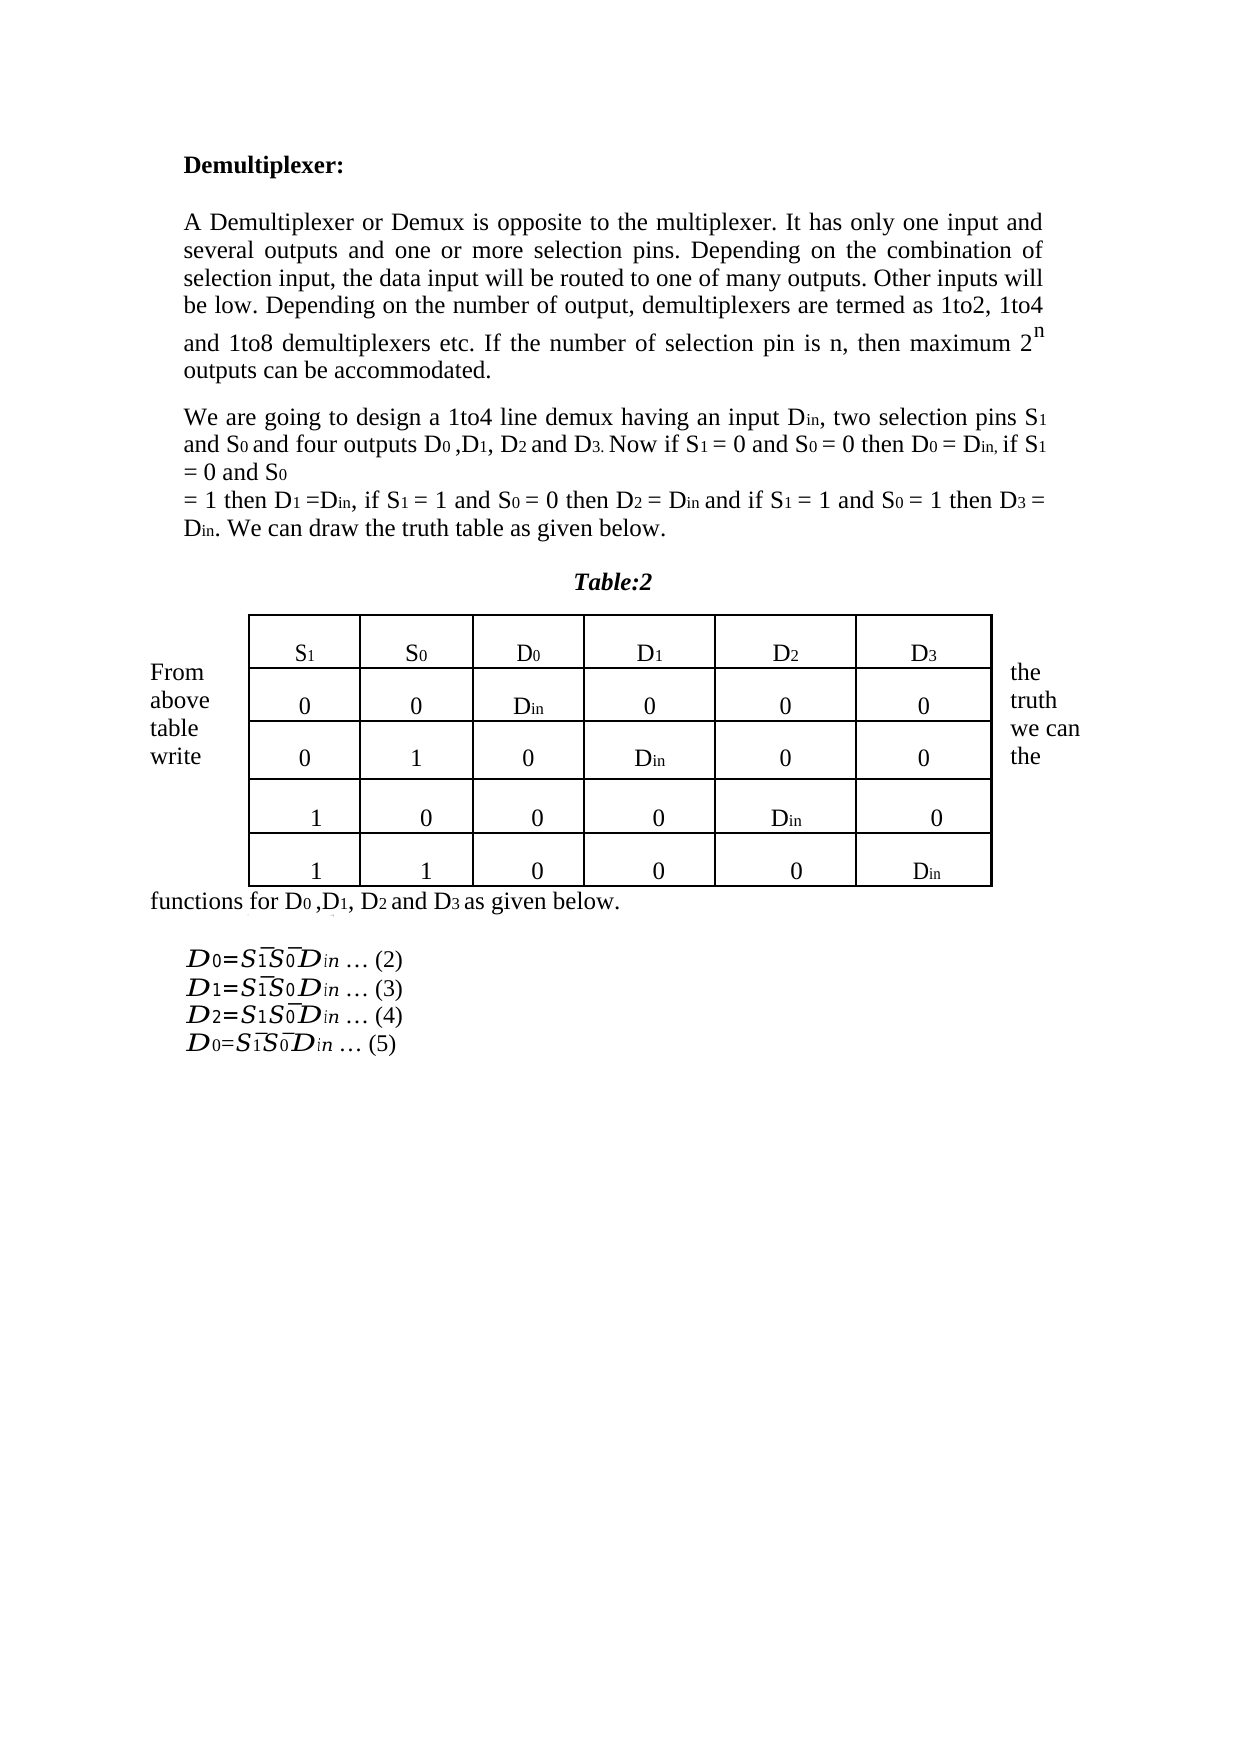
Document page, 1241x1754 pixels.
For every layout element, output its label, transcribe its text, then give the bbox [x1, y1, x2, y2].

table_cell 0 [474, 780, 583, 832]
table_header S0 [361, 616, 472, 667]
table_cell 0 [361, 669, 472, 719]
table_cell 0 [857, 780, 990, 832]
text We are going to design a 1to4 line demux having an input Din, two selection pins S1 and S0 and four outputs D0 ,D1, D2 and D3. Now if S1 = 0 and S0 = 0 then D0 = Din, if S1 = 0 and S0 [183, 403, 1047, 486]
table_cell 0 [716, 669, 855, 719]
subtitle Table:2 [387, 567, 841, 596]
table_cell Din [857, 834, 990, 885]
text A Demultiplexer or Demux is opposite to the multiplexer. It has only one input and several outputs and one or more selection pins. Depending on the combination of selection input, the data input will be routed to one of many outputs. Other inputs will be low. Depending on the number of output, demultiplexers are termed as 1to2, 1to4 and 1to8 demultiplexers etc. If the number of selection pin is n, then maximum 2n outputs can be accommodated. [183, 209, 1044, 384]
table_header D2 [716, 616, 855, 667]
text 𝐷1=𝑆1̅𝑆0𝐷𝑖𝑛 … (3) [183, 973, 1090, 1002]
table_cell Din [585, 722, 714, 777]
table_cell 0 [250, 669, 359, 719]
table_cell 0 [716, 722, 855, 777]
table_cell 0 [250, 722, 359, 777]
table_cell 0 [361, 780, 472, 832]
table_header D3 [857, 616, 990, 667]
table_cell 0 [716, 834, 855, 885]
table_cell 0 [857, 722, 990, 777]
table_cell 0 [585, 834, 714, 885]
text 𝐷0=𝑆1̅𝑆0̅𝐷𝑖𝑛 … (5) [183, 1029, 1090, 1056]
table_header D0 [474, 616, 583, 667]
table_cell 0 [474, 722, 583, 777]
text 𝐷2=𝑆1𝑆0̅𝐷𝑖𝑛 … (4) [183, 1002, 1090, 1029]
table_cell Din [474, 669, 583, 719]
table_cell 0 [474, 834, 583, 885]
text 𝐷0=𝑆1̅𝑆0̅𝐷𝑖𝑛 … (2) [183, 943, 1090, 973]
text Demultiplexer: [183, 150, 1090, 179]
table_cell 1 [250, 834, 359, 885]
text = 1 then D1 =Din, if S1 = 1 and S0 = 0 then D2 = Din and if S1 = 1 and S0 = 1 then D3 = Din. We can draw the truth table as given below. [183, 487, 1045, 542]
table_cell Din [716, 780, 855, 832]
table_header D1 [585, 616, 714, 667]
table_cell 0 [857, 669, 990, 719]
table_cell 0 [585, 780, 714, 832]
table_cell 1 [250, 780, 359, 832]
table_cell 0 [585, 669, 714, 719]
table_header S1 [250, 616, 359, 667]
table_cell 1 [361, 834, 472, 885]
text From the above truth table we can write the functions for D0 ,D1, D2 and D3 as given below. [150, 658, 1090, 915]
table_cell 1 [361, 722, 472, 777]
